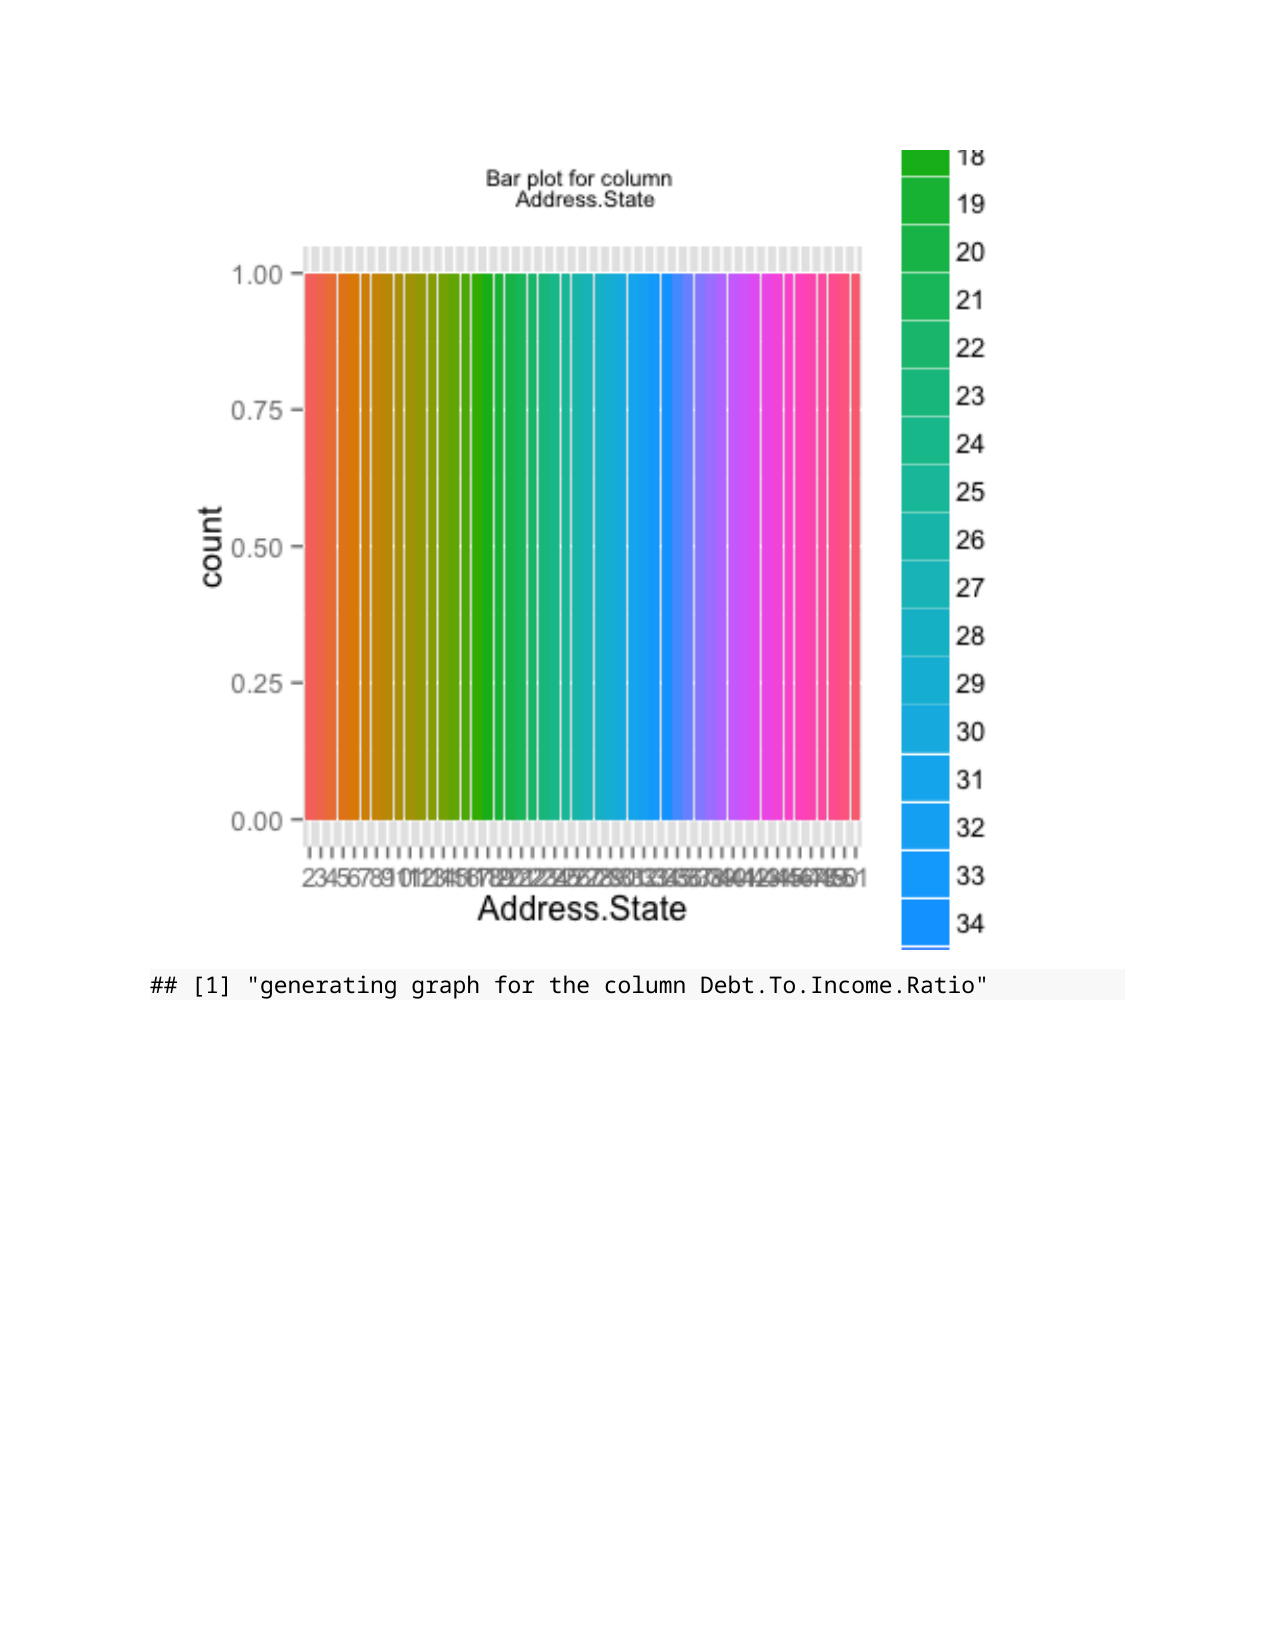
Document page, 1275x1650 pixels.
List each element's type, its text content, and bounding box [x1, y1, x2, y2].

picture [168, 150, 1169, 950]
text ## [1] "generating graph for the column Debt.To.Income.Ratio" [150, 969, 1125, 1000]
